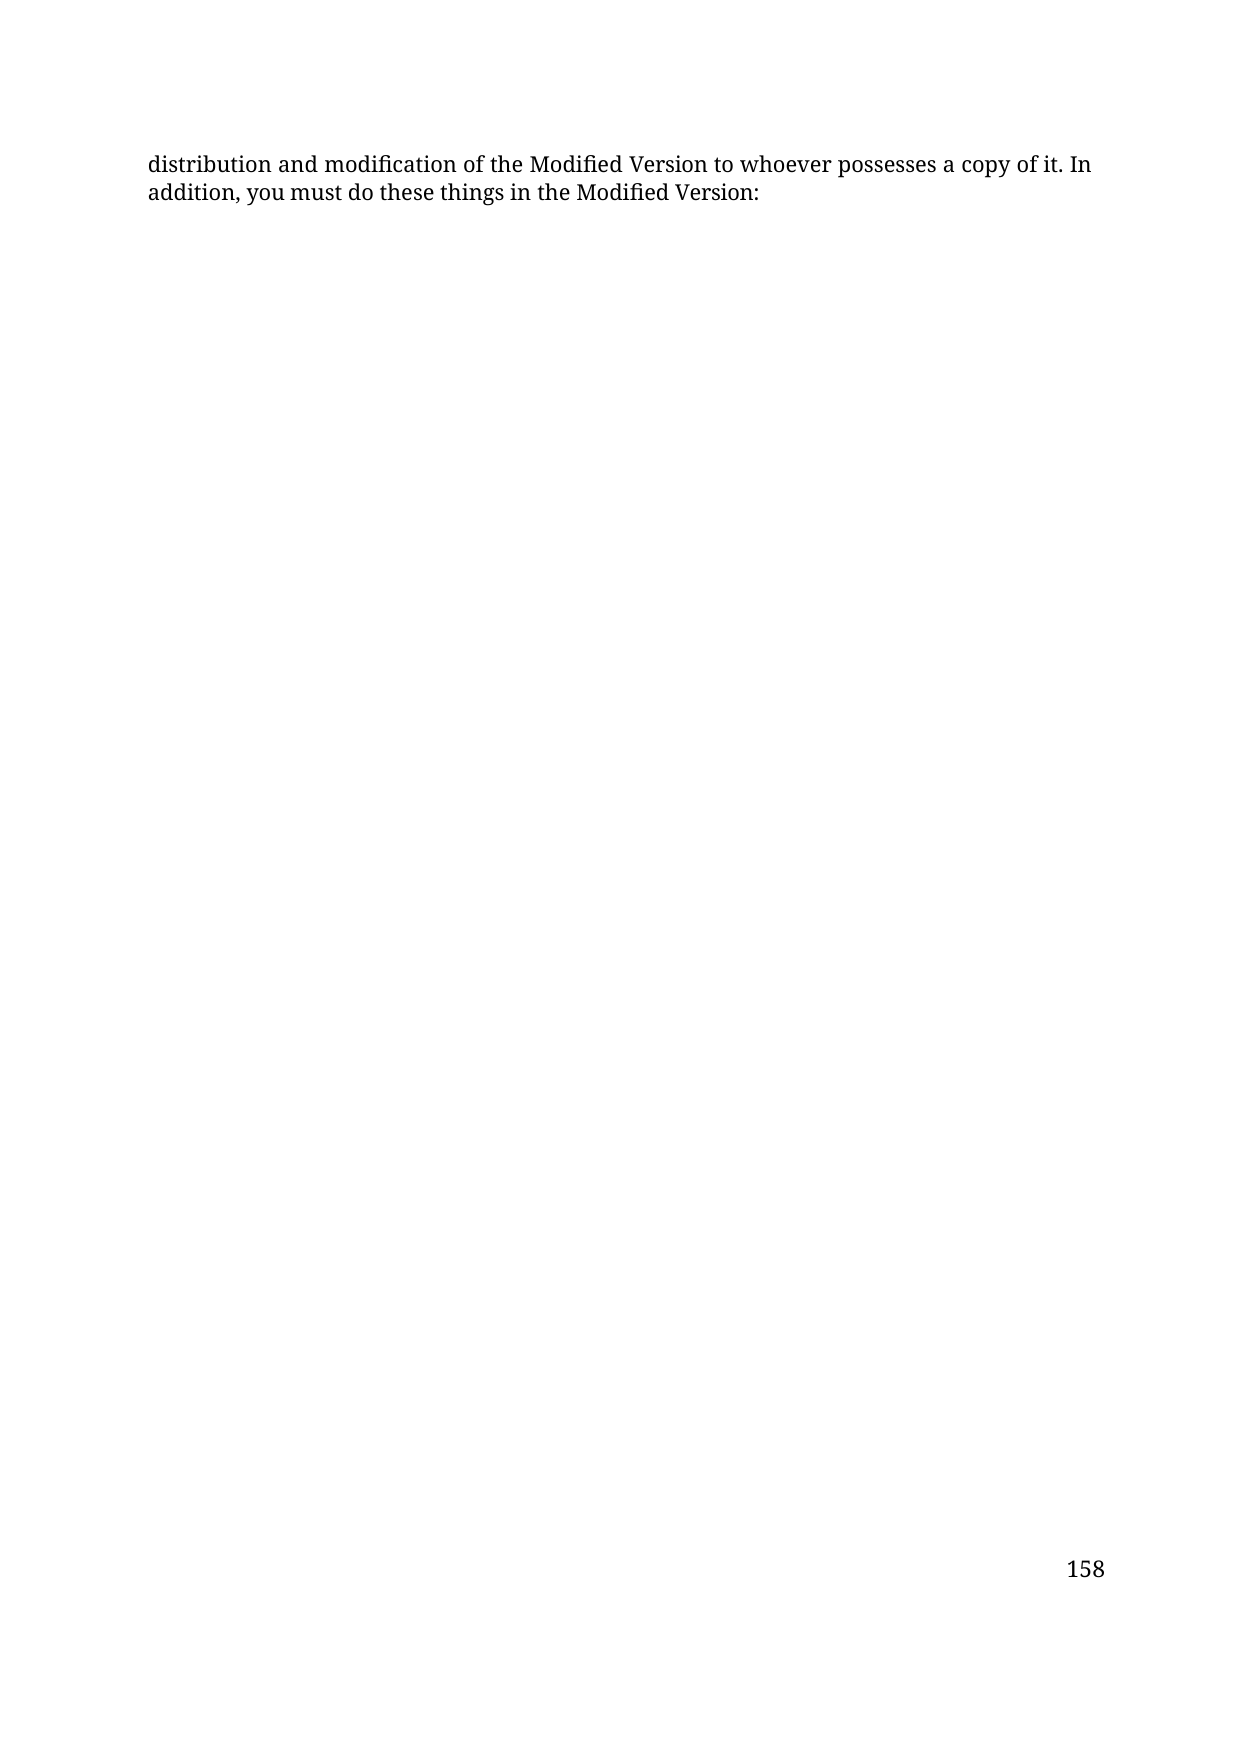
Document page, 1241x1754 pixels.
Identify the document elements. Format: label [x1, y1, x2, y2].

text [148, 150, 1093, 206]
